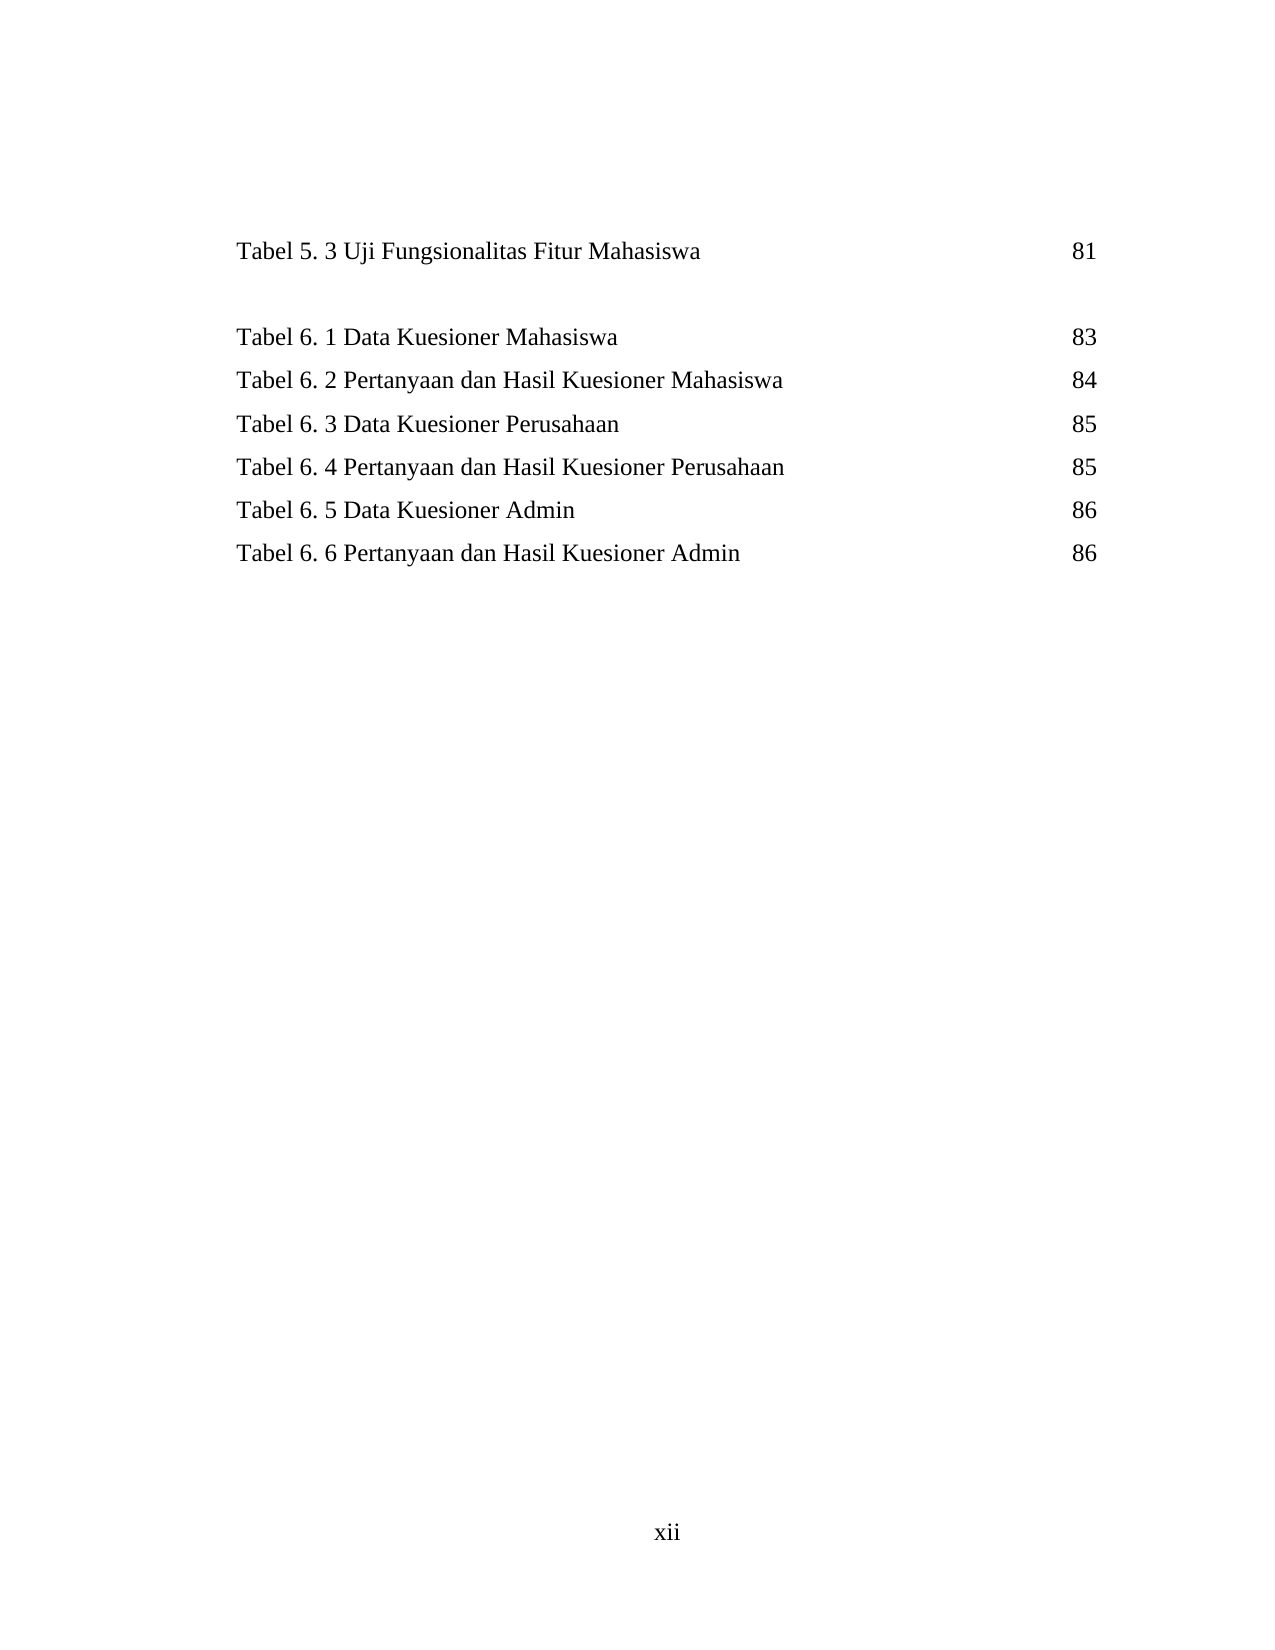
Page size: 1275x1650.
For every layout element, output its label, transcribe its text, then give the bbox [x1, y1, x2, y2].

text Tabel 6. 2 Pertanyaan dan Hasil Kuesioner Mahasiswa 84 [236, 366, 1098, 394]
text Tabel 6. 1 Data Kuesioner Mahasiswa 83 [236, 322, 1098, 351]
text Tabel 6. 6 Pertanyaan dan Hasil Kuesioner Admin 86 [236, 538, 1098, 567]
text Tabel 6. 3 Data Kuesioner Perusahaan 85 [236, 409, 1098, 437]
text Tabel 6. 4 Pertanyaan dan Hasil Kuesioner Perusahaan 85 [236, 452, 1098, 481]
text Tabel 5. 3 Uji Fungsionalitas Fitur Mahasiswa 81 [236, 236, 1098, 265]
text Tabel 6. 5 Data Kuesioner Admin 86 [236, 495, 1098, 524]
